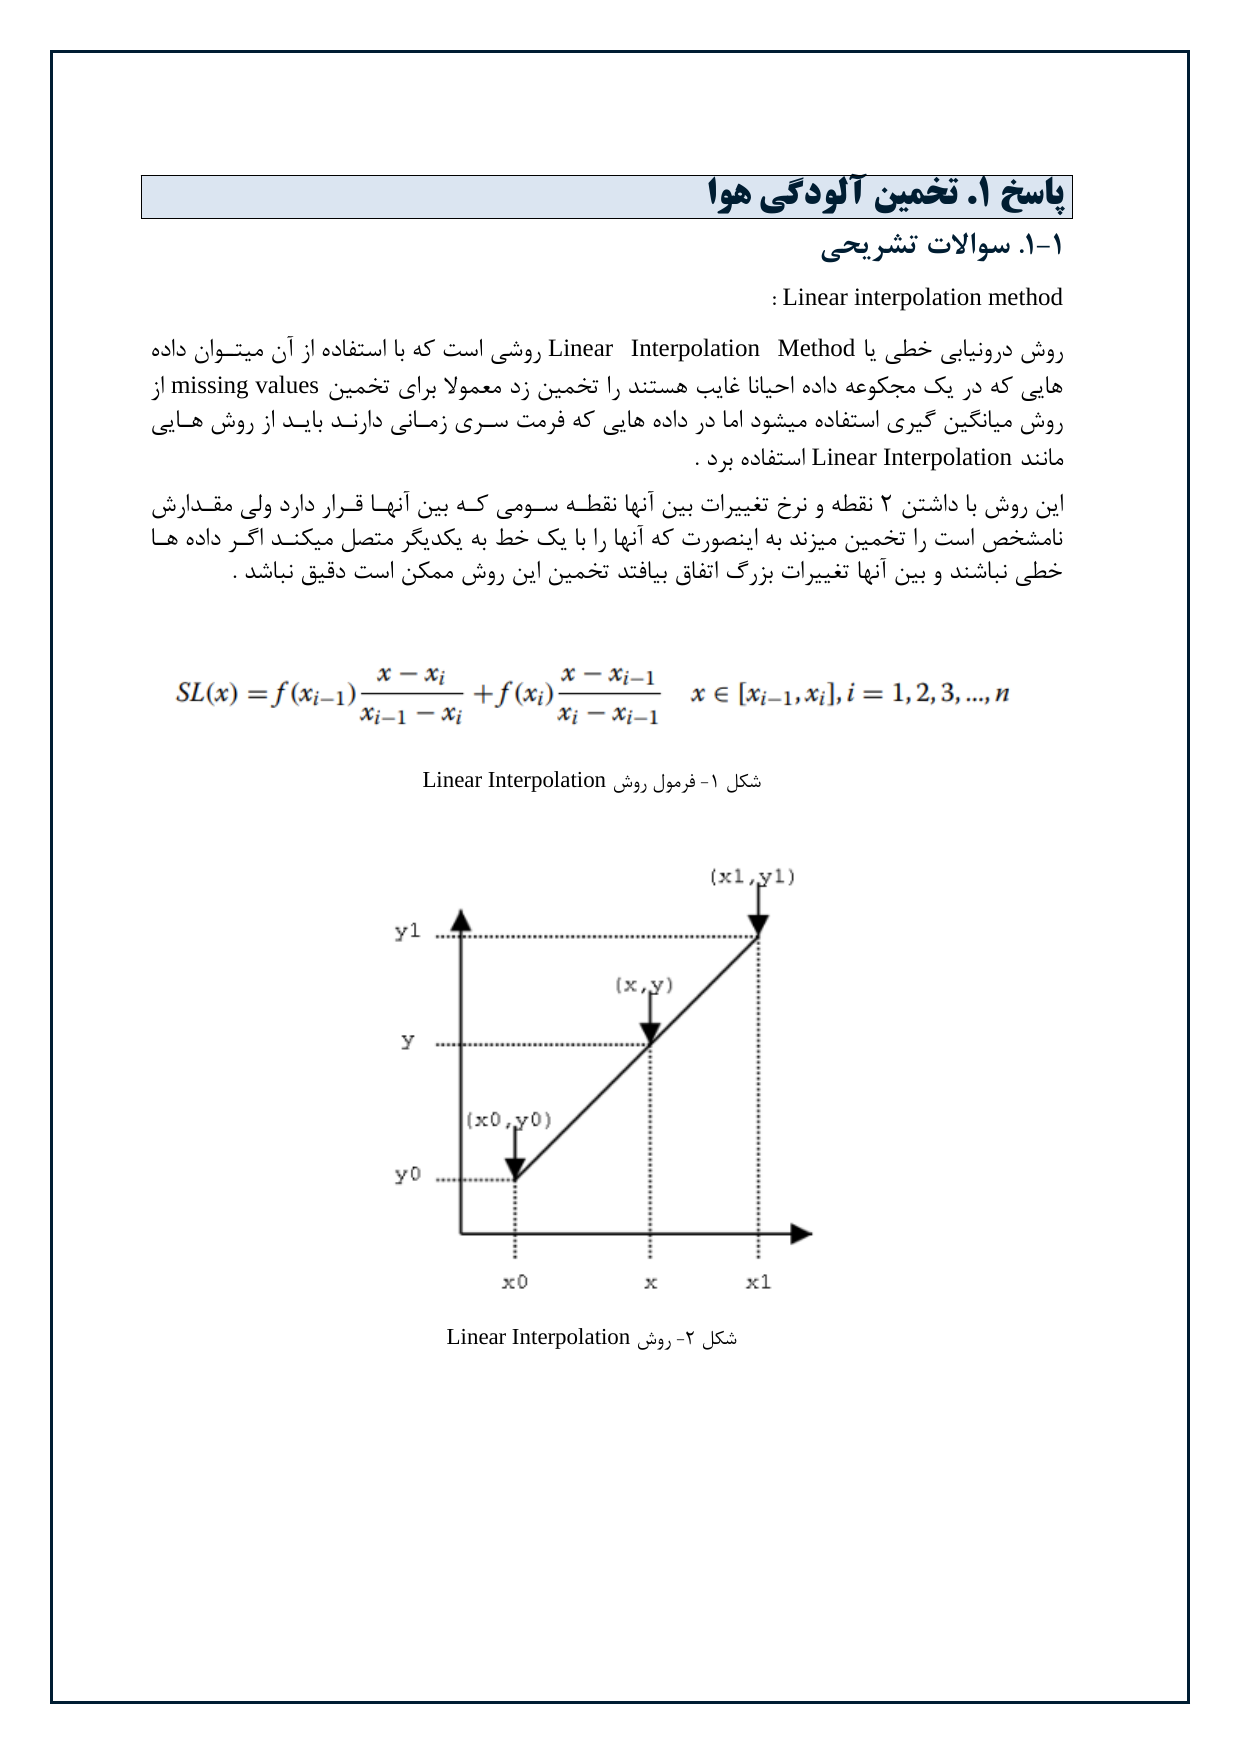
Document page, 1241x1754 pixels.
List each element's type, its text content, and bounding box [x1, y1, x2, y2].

text ۱-۱. سوالات تشریحی [150, 231, 1063, 264]
text شکل 1- فرمول روش Linear Interpolation [150, 766, 1063, 795]
subtitle پاسخ 1. تخمین آلودگی هوا [142, 176, 1072, 218]
text شکل 2- روش Linear Interpolation [150, 1323, 1063, 1352]
text این روش با داشتن 2 نقطه و نرخ تغییرات بین آنها نقطه سومی که بین آنها قرار دارد ولی مقدارش نامشخص است را تخمین میزند به اینصورت که آنها را با یک خط به یکدیگر متصل میکند اگر داده ها خطی نباشند و بین آنها تغییرات بزرگ اتفاق بیافتد تخمین این روش ممکن است دقیق نباشد . [150, 493, 1063, 589]
text روش درونیابی خطی یا Linear Interpolation Method روشی است که با استفاده از آن میتوان داده هایی که در یک مجکوعه داده احیانا غایب هستند را تخمین زد معمولا برای تخمین missing values از روش میانگین گیری استفاده میشود اما در داده هایی که فرمت سری زمانی دارند باید از روش هایی مانند Linear Interpolation استفاده برد . [150, 333, 1063, 475]
text Linear interpolation method : [150, 282, 1063, 315]
picture [366, 845, 847, 1306]
picture [150, 651, 1064, 750]
